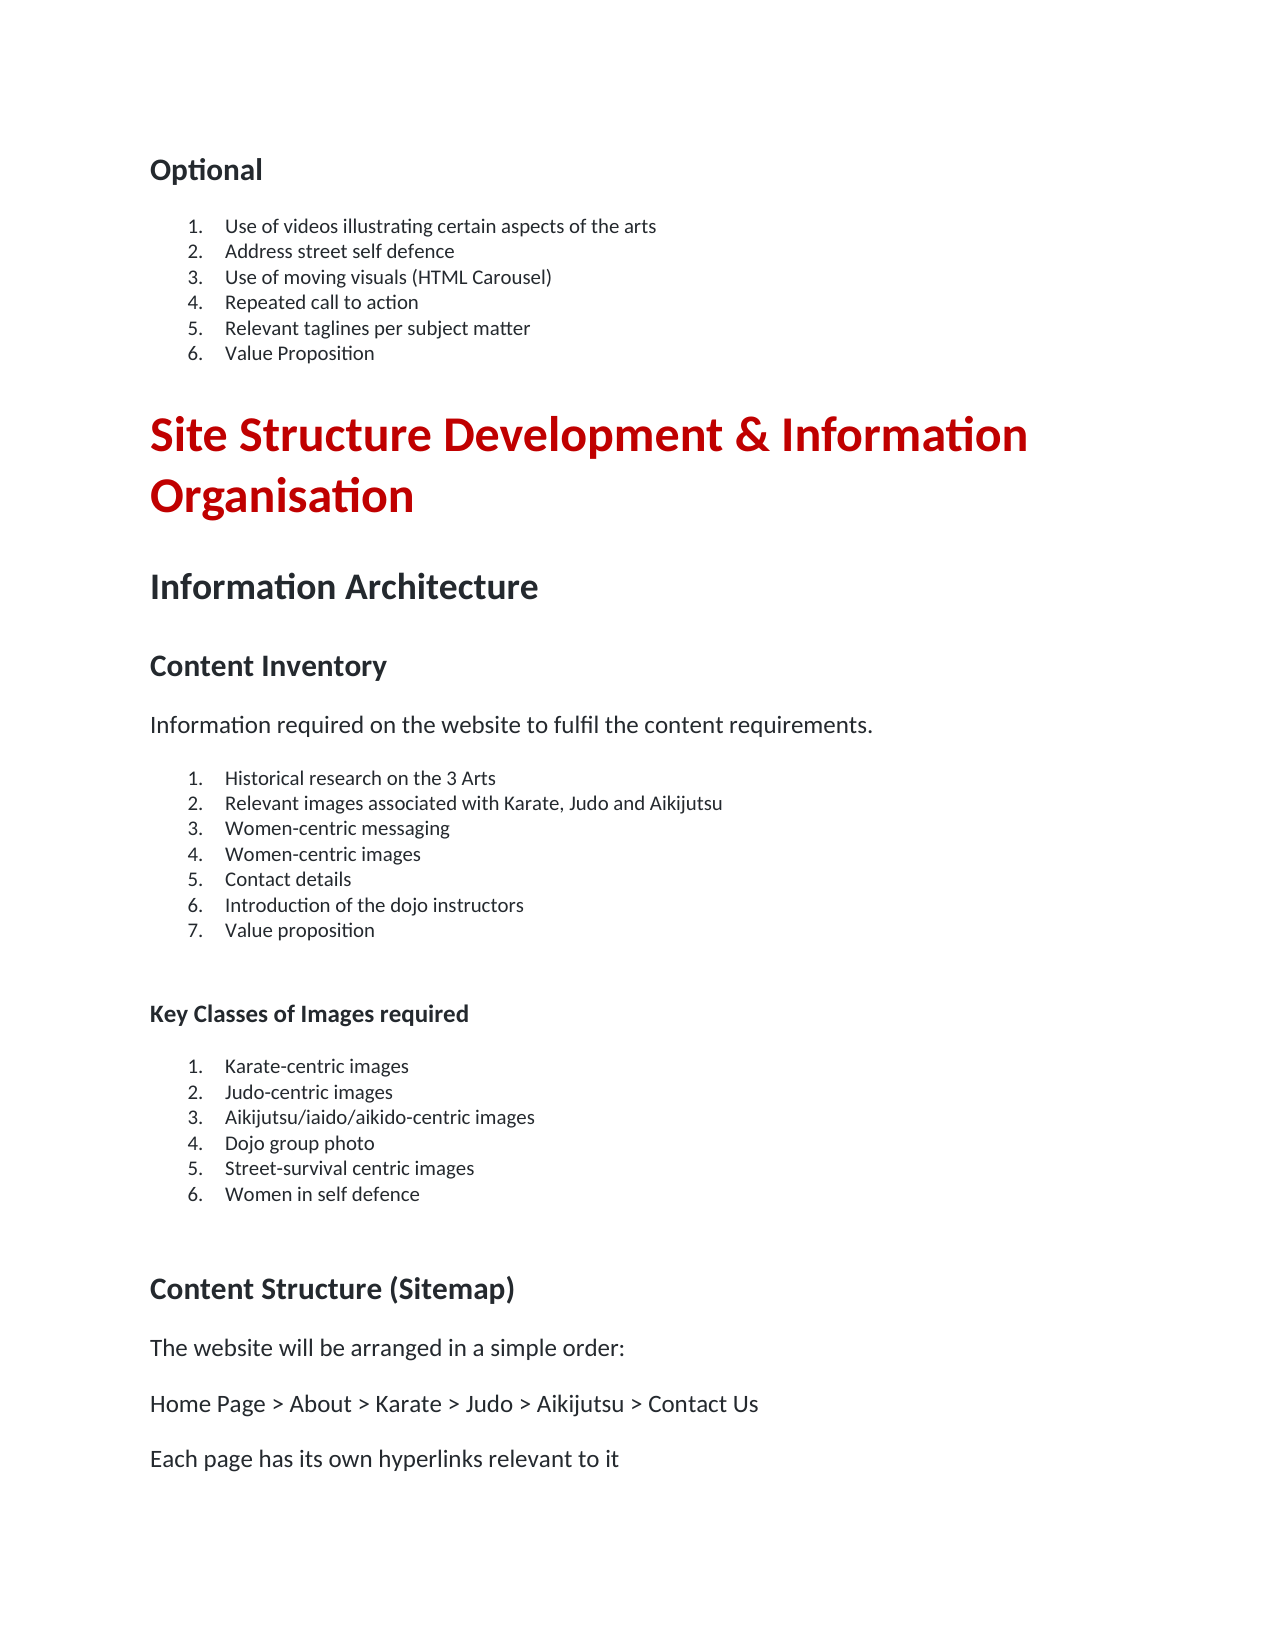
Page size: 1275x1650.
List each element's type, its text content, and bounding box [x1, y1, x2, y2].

list Women-centric images [187, 841, 1125, 866]
list Value proposition [187, 917, 1125, 943]
list Use of moving visuals (HTML Carousel) [187, 264, 1125, 289]
list Judo-centric images [187, 1079, 1125, 1104]
list Aikijutsu/iaido/aikido-centric images [187, 1104, 1125, 1130]
list Historical research on the 3 Arts [187, 765, 1125, 790]
list Contact details [187, 866, 1125, 892]
text Key Classes of Images required [150, 998, 1125, 1029]
text The website will be arranged in a simple order: [150, 1332, 1125, 1363]
list Repeated call to action [187, 289, 1125, 315]
text Each page has its own hyperlinks relevant to it [150, 1443, 1125, 1474]
text Optional [150, 150, 1125, 188]
list Women-centric messaging [187, 816, 1125, 841]
list Dojo group photo [187, 1130, 1125, 1155]
list Relevant images associated with Karate, Judo and Aikijutsu [187, 790, 1125, 816]
list Relevant taglines per subject matter [187, 315, 1125, 340]
list Introduction of the dojo instructors [187, 892, 1125, 917]
text Content Inventory [150, 646, 1125, 684]
text Site Structure Development & Information Organisation [150, 403, 1125, 525]
text Content Structure (Sitemap) [150, 1269, 1125, 1307]
text Home Page > About > Karate > Judo > Aikijutsu > Contact Us [150, 1388, 1125, 1418]
list Street-survival centric images [187, 1155, 1125, 1181]
list Address street self defence [187, 238, 1125, 264]
text Information required on the website to fulfil the content requirements. [150, 709, 1125, 740]
list Women in self defence [187, 1181, 1125, 1206]
list Karate-centric images [187, 1054, 1125, 1079]
list Value Proposition [187, 340, 1125, 366]
list Use of videos illustrating certain aspects of the arts [187, 213, 1125, 238]
text Information Architecture [150, 563, 1125, 608]
